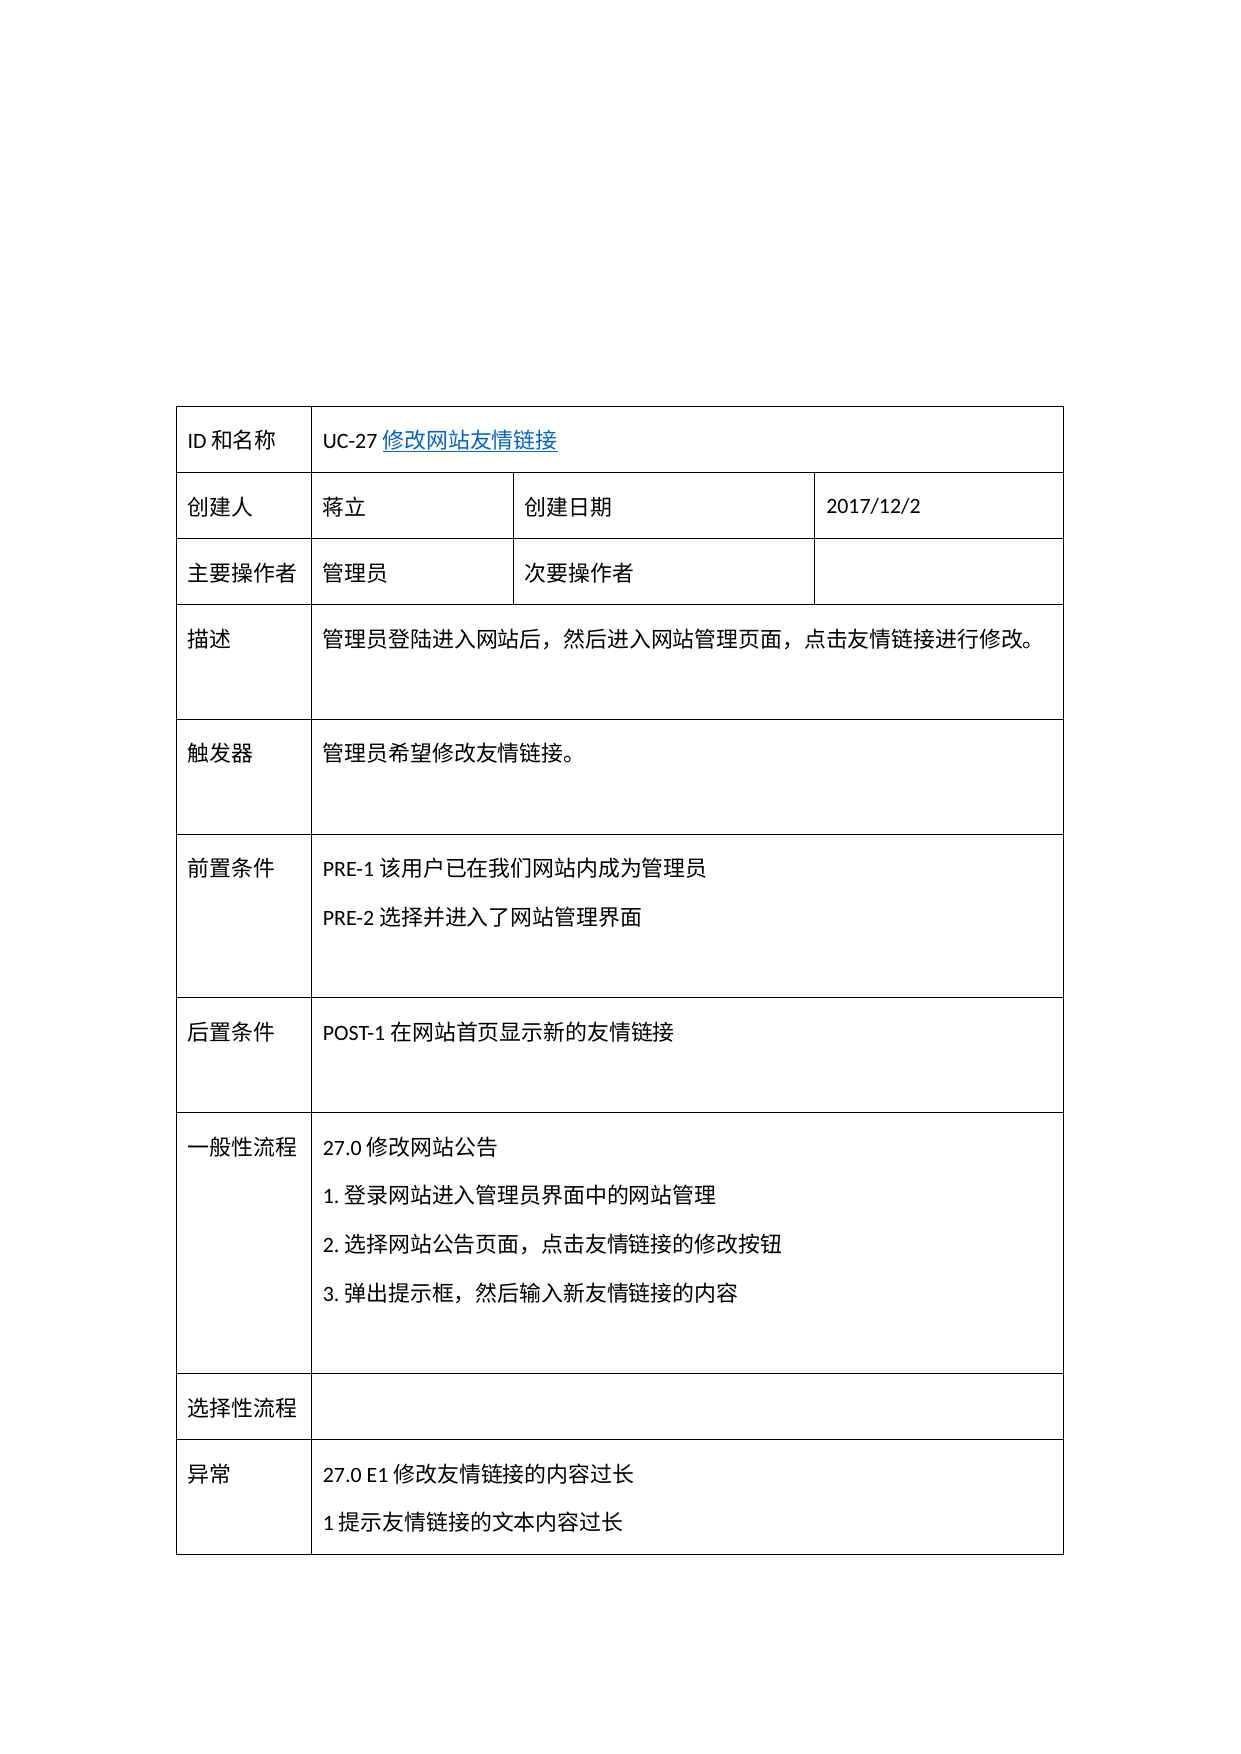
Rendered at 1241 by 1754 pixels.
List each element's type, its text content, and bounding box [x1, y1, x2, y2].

table_cell 选择性流程 [177, 1374, 311, 1439]
table_cell 异常 [177, 1440, 311, 1554]
table_cell PRE-1 该用户已在我们网站内成为管理员 PRE-2 选择并进入了网站管理界面 [312, 835, 1063, 997]
table_cell 27.0 修改网站公告 1. 登录网站进入管理员界面中的网站管理 2. 选择网站公告页面，点击友情链接的修改按钮 3. 弹出提示框，然后输入新友情链接的内容 [312, 1113, 1063, 1373]
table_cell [312, 1440, 1063, 1554]
table_cell [815, 539, 1063, 604]
table_cell 蒋立 [312, 473, 513, 538]
table_cell 后置条件 [177, 998, 311, 1112]
table_cell 主要操作者 [177, 539, 311, 604]
table_cell 前置条件 [177, 835, 311, 997]
table_cell 2017/12/2 [815, 473, 1063, 538]
table_cell 描述 [177, 605, 311, 719]
table_cell 管理员希望修改友情链接。 [312, 720, 1063, 833]
table_header UC-27 修改网站友情链接 [312, 407, 1063, 472]
table_cell 创建人 [177, 473, 311, 538]
table_cell [312, 1374, 1063, 1439]
table_cell 一般性流程 [177, 1113, 311, 1373]
table_cell 管理员 [312, 539, 513, 604]
table_cell 创建日期 [514, 473, 814, 538]
table_header ID和名称 [177, 407, 311, 472]
table_cell 触发器 [177, 720, 311, 833]
table_cell 次要操作者 [514, 539, 814, 604]
table_cell 管理员登陆进入网站后，然后进入网站管理页面，点击友情链接进行修改。 [312, 605, 1063, 719]
table_cell POST-1 在网站首页显示新的友情链接 [312, 998, 1063, 1112]
